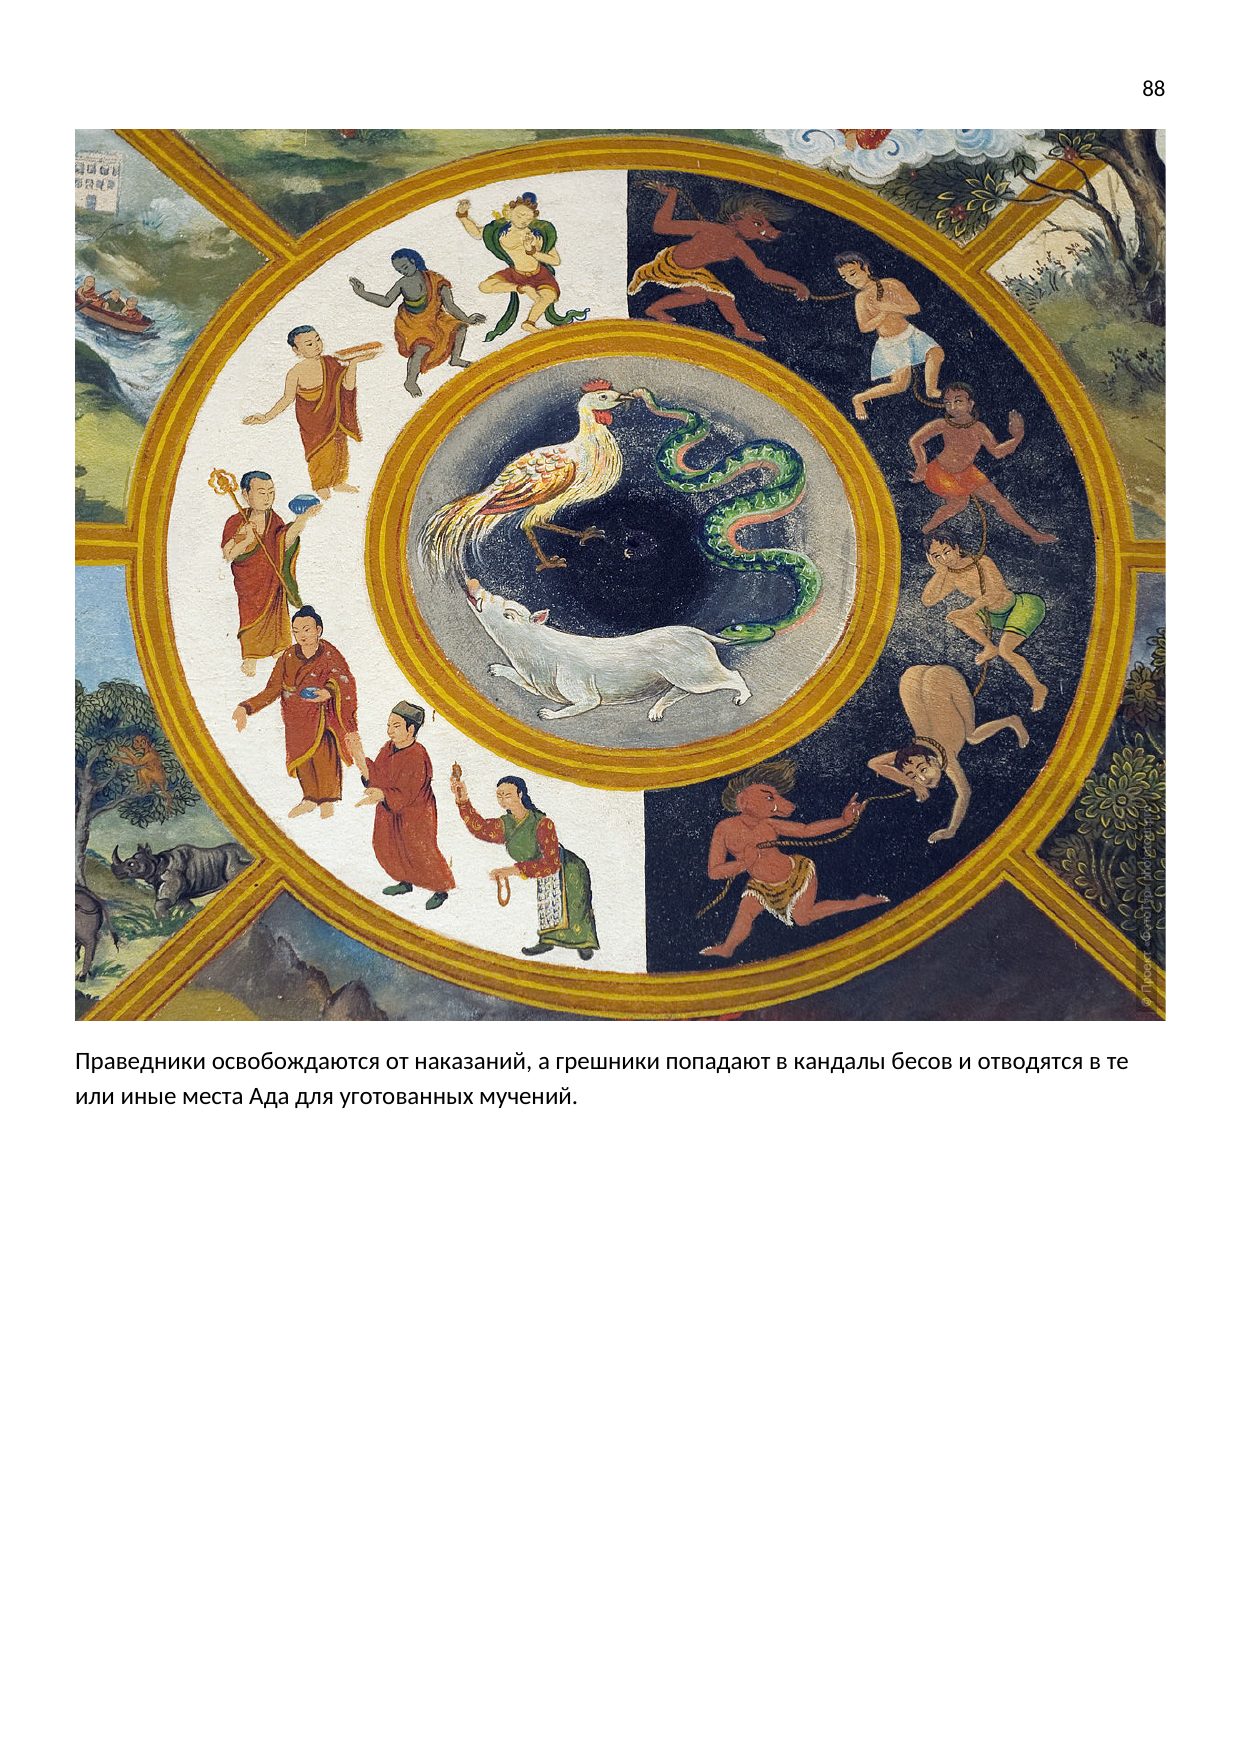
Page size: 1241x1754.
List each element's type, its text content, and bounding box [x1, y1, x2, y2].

picture [75, 129, 1166, 1021]
text Праведники освобождаются от наказаний, а грешники попадают в кандалы бесов и отводятся в те или иные места Ада для уготованных мучений. [75, 1045, 1165, 1111]
